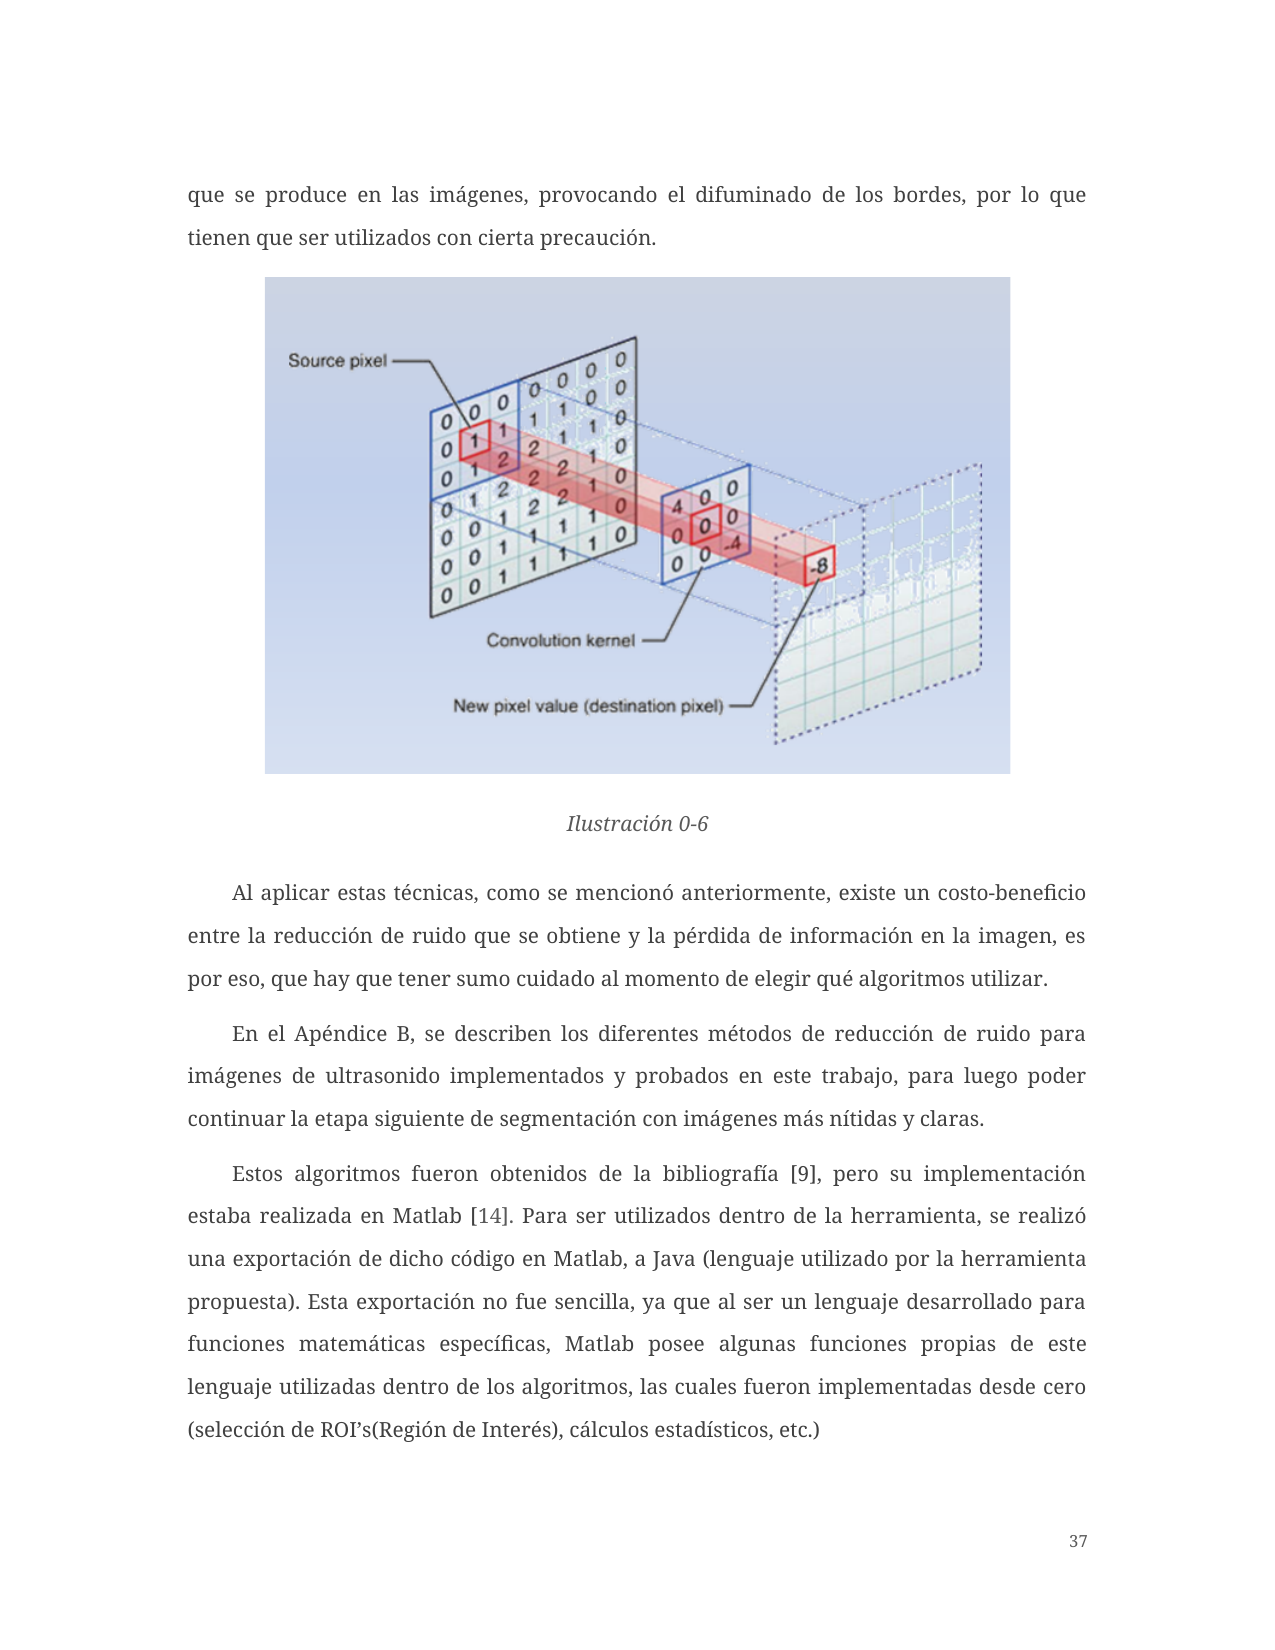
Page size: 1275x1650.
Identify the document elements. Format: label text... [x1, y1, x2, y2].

text En el Apéndice B, se describen los diferentes métodos de reducción de ruido para imágenes de ultrasonido implementados y probados en este trabajo, para luego poder continuar la etapa siguiente de segmentación con imágenes más nítidas y claras. [187, 1019, 1087, 1132]
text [187, 180, 1087, 251]
text Al aplicar estas técnicas, como se mencionó anteriormente, existe un costo-beneficio entre la reducción de ruido que se obtiene y la pérdida de información en la imagen, es por eso, que hay que tener sumo cuidado al momento de elegir qué algoritmos utilizar. [187, 878, 1087, 992]
text Estos algoritmos fueron obtenidos de la bibliografía [9], pero su implementación estaba realizada en Matlab [14]. Para ser utilizados dentro de la herramienta, se realizó una exportación de dicho código en Matlab, a Java (lenguaje utilizado por la herramienta propuesta). Esta exportación no fue sencilla, ya que al ser un lenguaje desarrollado para funciones matemáticas específicas, Matlab posee algunas funciones propias de este lenguaje utilizadas dentro de los algoritmos, las cuales fueron implementadas desde cero (selección de ROI’s(Región de Interés), cálculos estadísticos, etc.) [187, 1159, 1087, 1443]
picture [264, 277, 1011, 774]
